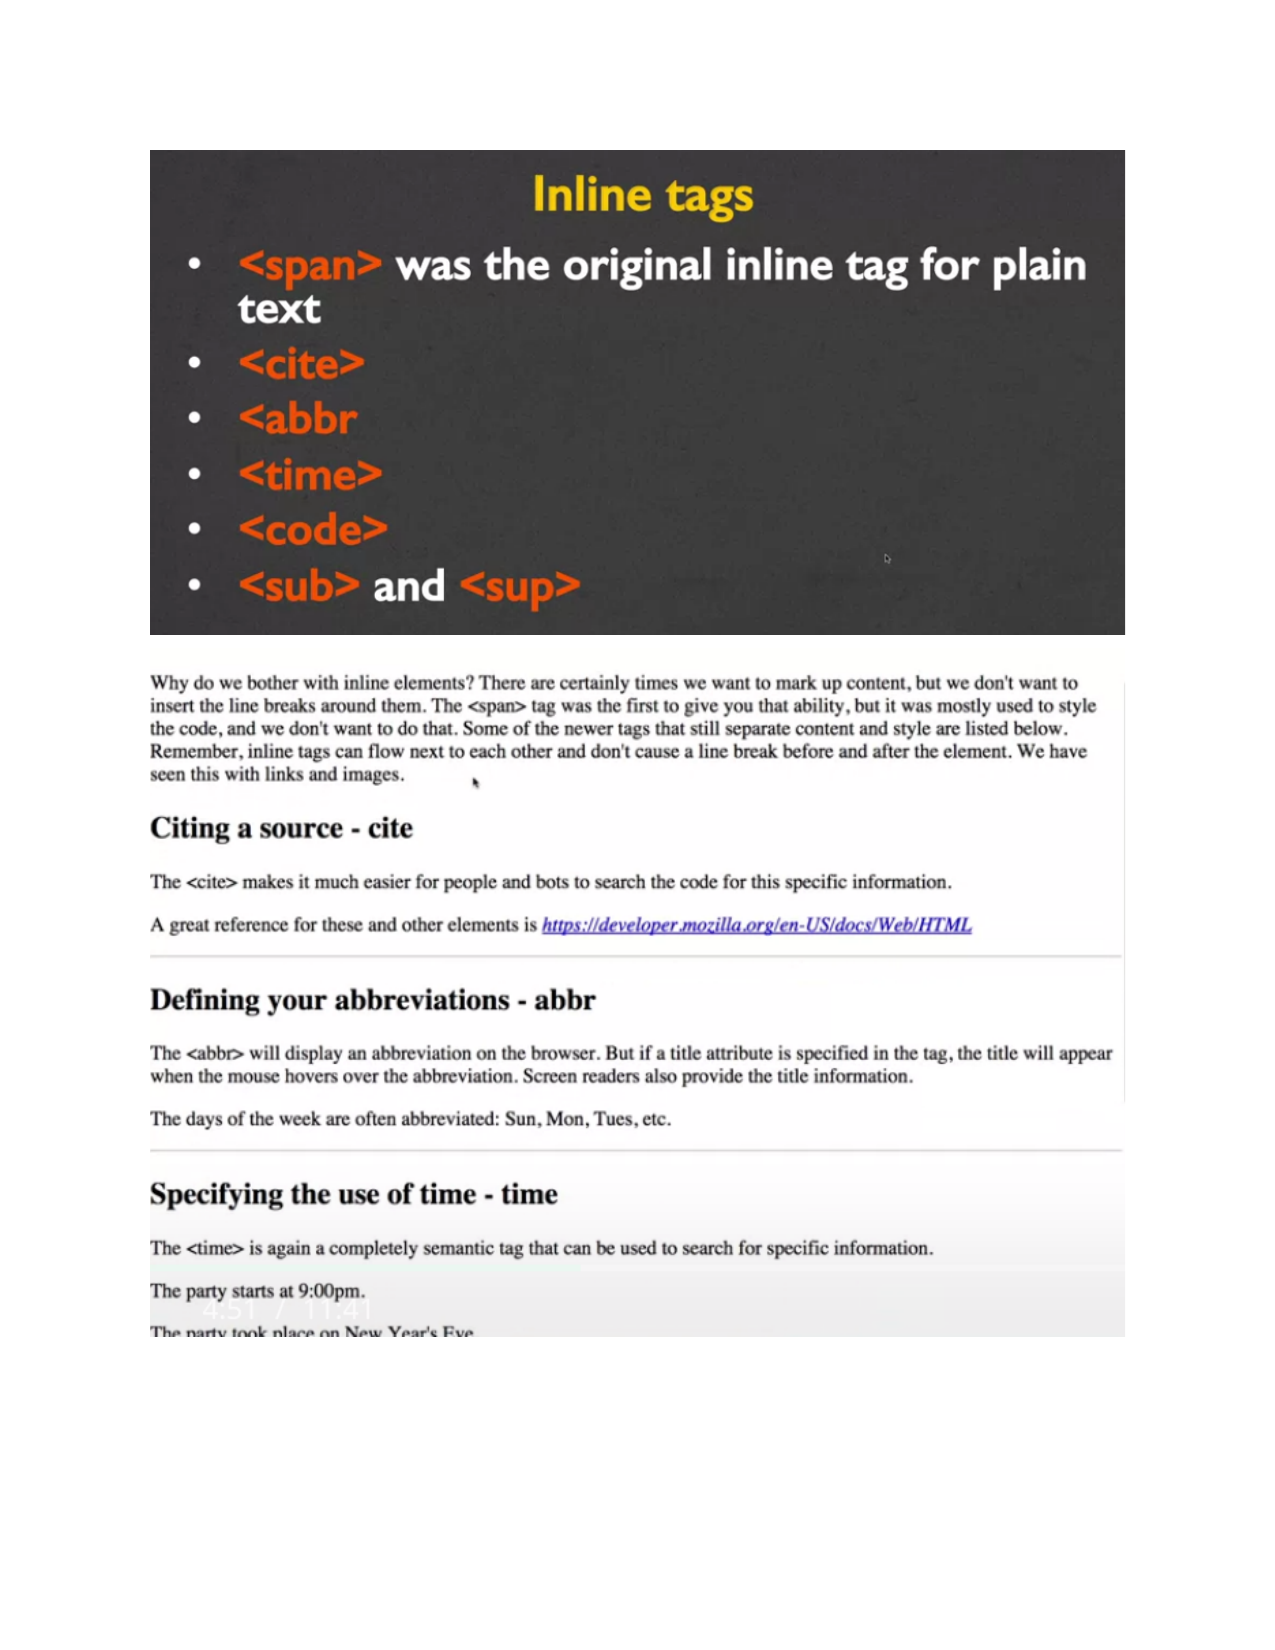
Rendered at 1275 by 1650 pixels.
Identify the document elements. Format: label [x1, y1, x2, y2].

picture [150, 648, 1125, 1337]
picture [150, 150, 1125, 635]
